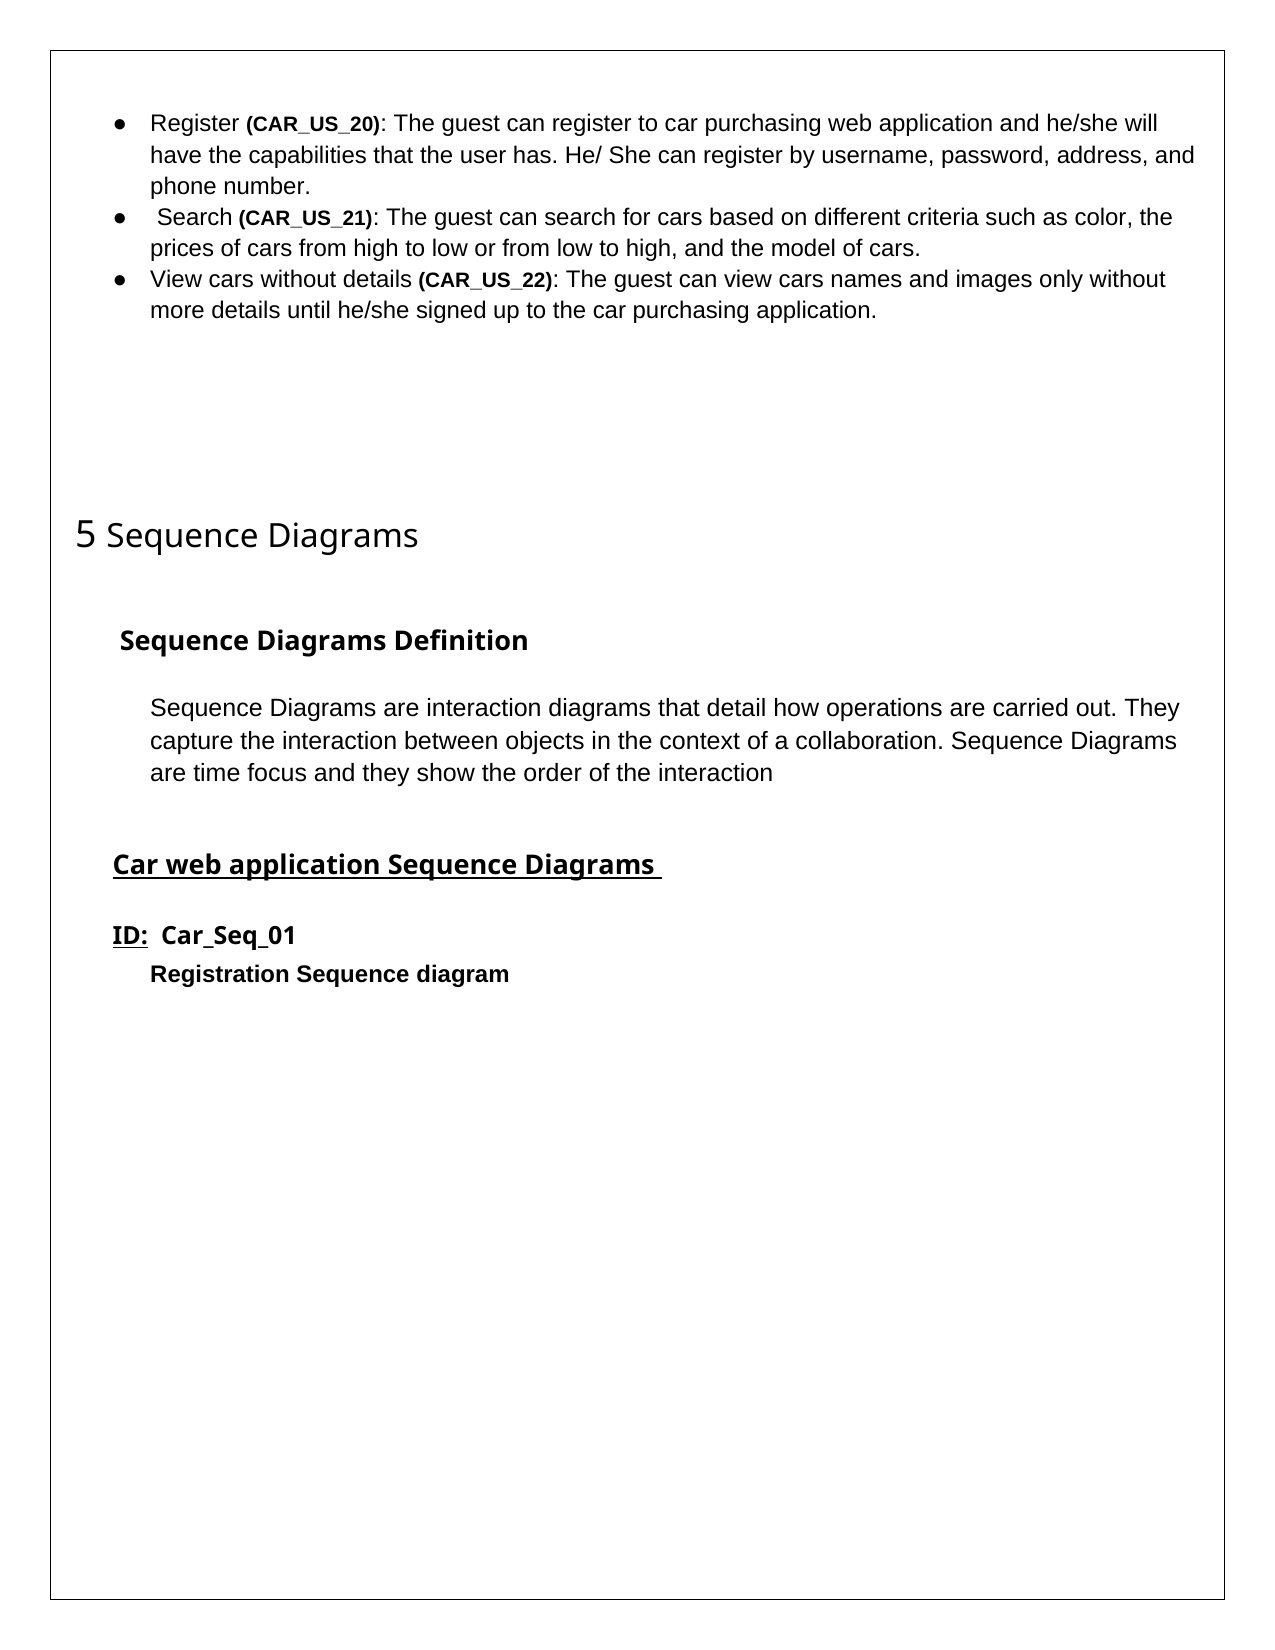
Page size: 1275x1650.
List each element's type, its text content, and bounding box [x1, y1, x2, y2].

list Register (CAR_US_20): The guest can register to car purchasing web application and he/she will have the capabilities that the user has. He/ She can register by username, password, address, and phone number. [112, 109, 1201, 199]
subtitle 5 Sequence Diagrams [75, 507, 1202, 558]
list View cars without details (CAR_US_22): The guest can view cars names and images only without more details until he/she signed up to the car purchasing application. [112, 265, 1201, 324]
subtitle Car web application Sequence Diagrams [112, 846, 1202, 883]
list Search (CAR_US_21): The guest can search for cars based on different criteria such as color, the prices of cars from high to low or from low to high, and the model of cars. [112, 203, 1201, 262]
text ID: Car_Seq_01 [112, 918, 1201, 952]
text Registration Sequence diagram [150, 960, 1201, 988]
subtitle Sequence Diagrams Definition [112, 621, 1202, 658]
text Sequence Diagrams are interaction diagrams that detail how operations are carried out. They capture the interaction between objects in the context of a collaboration. Sequence Diagrams are time focus and they show the order of the interaction [150, 693, 1201, 787]
